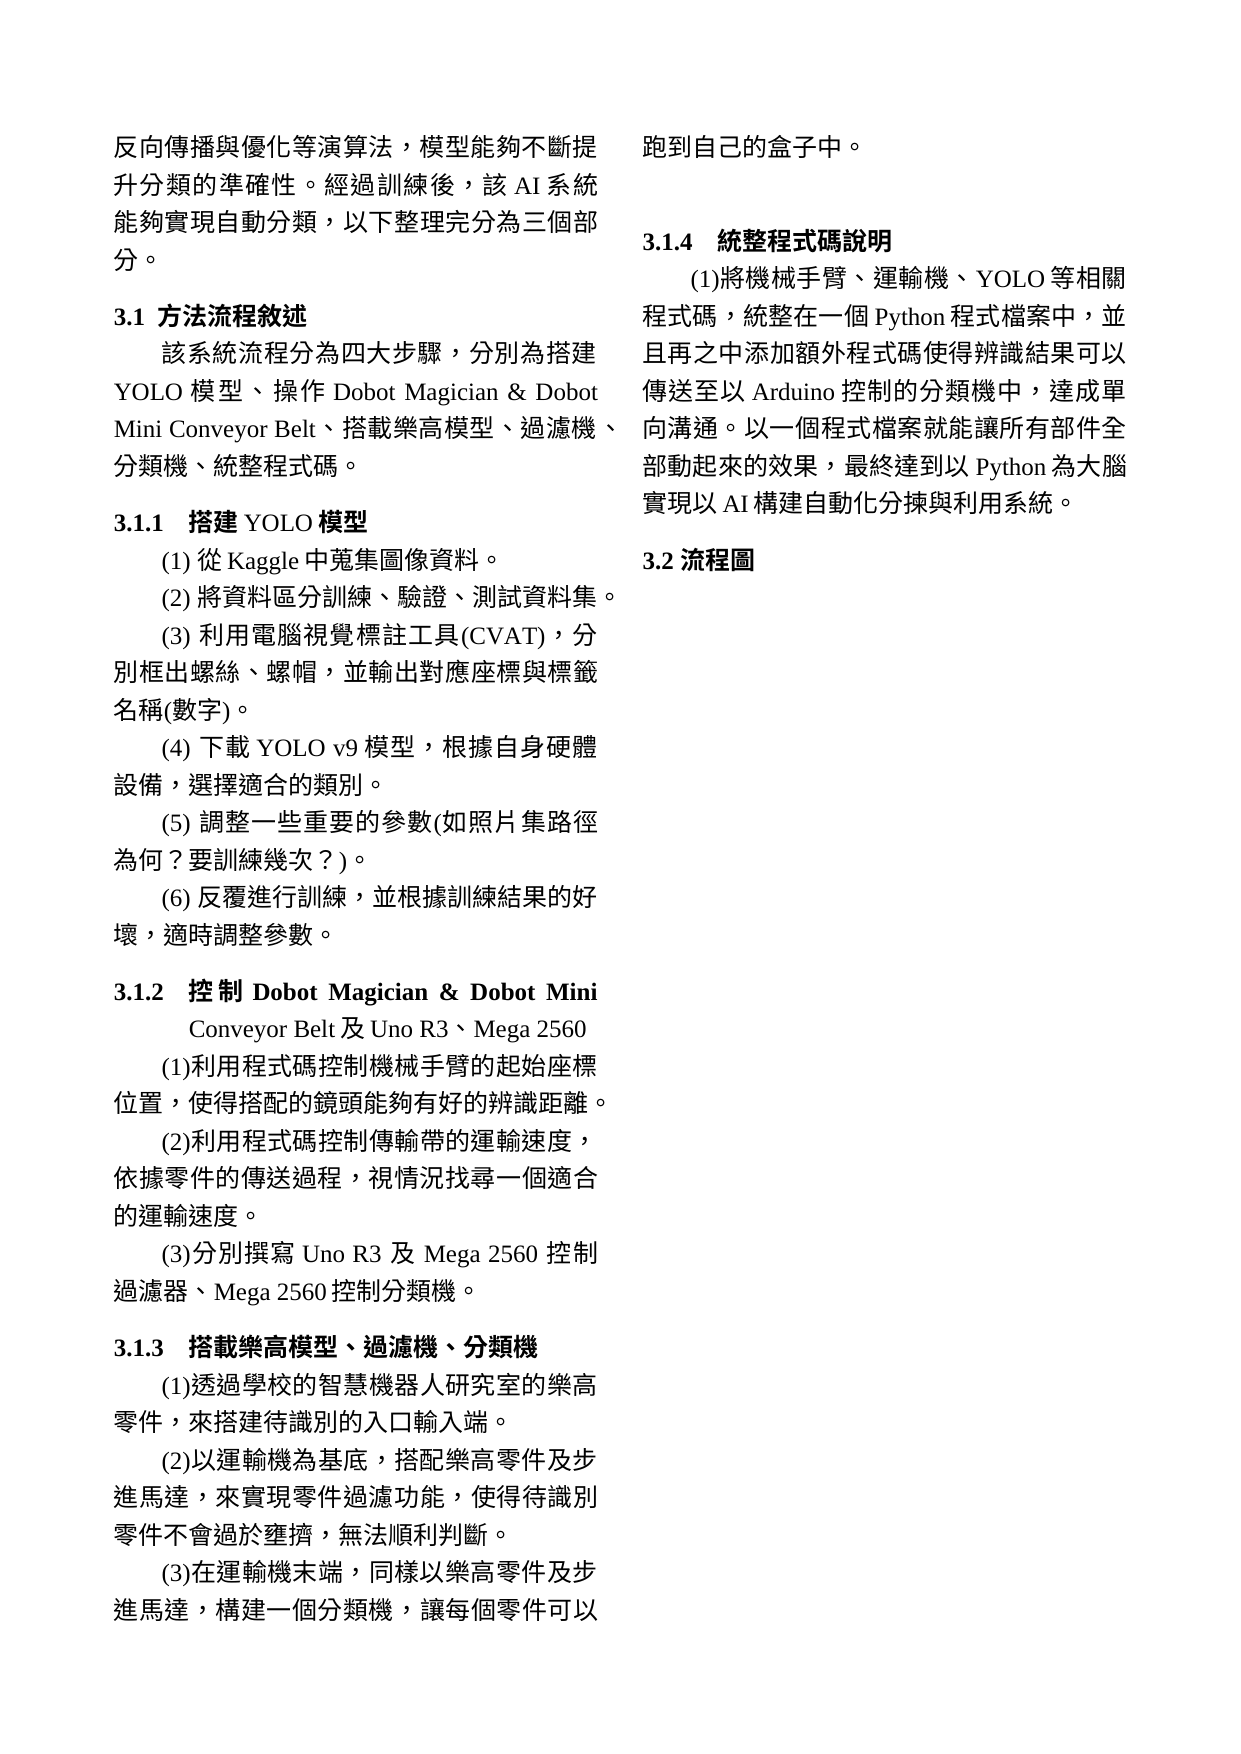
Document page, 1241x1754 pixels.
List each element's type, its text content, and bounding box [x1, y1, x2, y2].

text (3) 利用電腦視覺標註工具(CVAT)，分別框出螺絲、螺帽，並輸出對應座標與標籤名稱(數字)。 [113, 614, 598, 727]
text (3)在運輸機末端，同樣以樂高零件及步進馬達，構建一個分類機，讓每個零件可以跑到自己的盒子中。 [642, 127, 1127, 164]
text (1) 從Kaggle中蒐集圖像資料。 [113, 539, 598, 577]
list 搭建YOLO模型 [113, 502, 598, 539]
text 該系統流程分為四大步驟，分別為搭建YOLO模型、操作Dobot Magician & Dobot Mini Conveyor Belt、搭載樂高模型、過濾機、分類機、統整程式碼。 [113, 333, 598, 483]
text (3)分別撰寫Uno R3 及 Mega 2560 控制過濾器、Mega 2560控制分類機。 [113, 1233, 598, 1308]
text (3)在運輸機末端，同樣以樂高零件及步進馬達，構建一個分類機，讓每個零件可以跑到自己的盒子中。 [113, 1552, 598, 1627]
text (2)以運輸機為基底，搭配樂高零件及步進馬達，來實現零件過濾功能，使得待識別零件不會過於壅擠，無法順利判斷。 [113, 1439, 598, 1552]
text 3.2 流程圖 [642, 539, 1127, 577]
list 控制Dobot Magician & Dobot Mini Conveyor Belt及Uno R3、Mega 2560 [113, 971, 598, 1046]
text (6) 反覆進行訓練，並根據訓練結果的好壞，適時調整參數。 [113, 877, 598, 952]
text (1)將機械手臂、運輸機、YOLO等相關程式碼，統整在一個Python程式檔案中，並且再之中添加額外程式碼使得辨識結果可以傳送至以Arduino控制的分類機中，達成單向溝通。以一個程式檔案就能讓所有部件全部動起來的效果，最終達到以Python為大腦實現以AI構建自動化分揀與利用系統。 [642, 258, 1127, 521]
text (2)利用程式碼控制傳輸帶的運輸速度，依據零件的傳送過程，視情況找尋一個適合的運輸速度。 [113, 1121, 598, 1233]
text 3.1 方法流程敘述 [113, 296, 598, 333]
text (2) 將資料區分訓練、驗證、測試資料集。 [113, 577, 598, 614]
text (5) 調整一些重要的參數(如照片集路徑為何？要訓練幾次？)。 [113, 802, 598, 877]
text (4) 下載YOLO v9模型，根據自身硬體設備，選擇適合的類別。 [113, 727, 598, 802]
list 搭載樂高模型、過濾機、分類機 [113, 1327, 598, 1364]
text (1)透過學校的智慧機器人研究室的樂高零件，來搭建待識別的入口輸入端。 [113, 1364, 598, 1439]
list 統整程式碼說明 [642, 221, 1127, 258]
text (1)利用程式碼控制機械手臂的起始座標位置，使得搭配的鏡頭能夠有好的辨識距離。 [113, 1046, 598, 1121]
